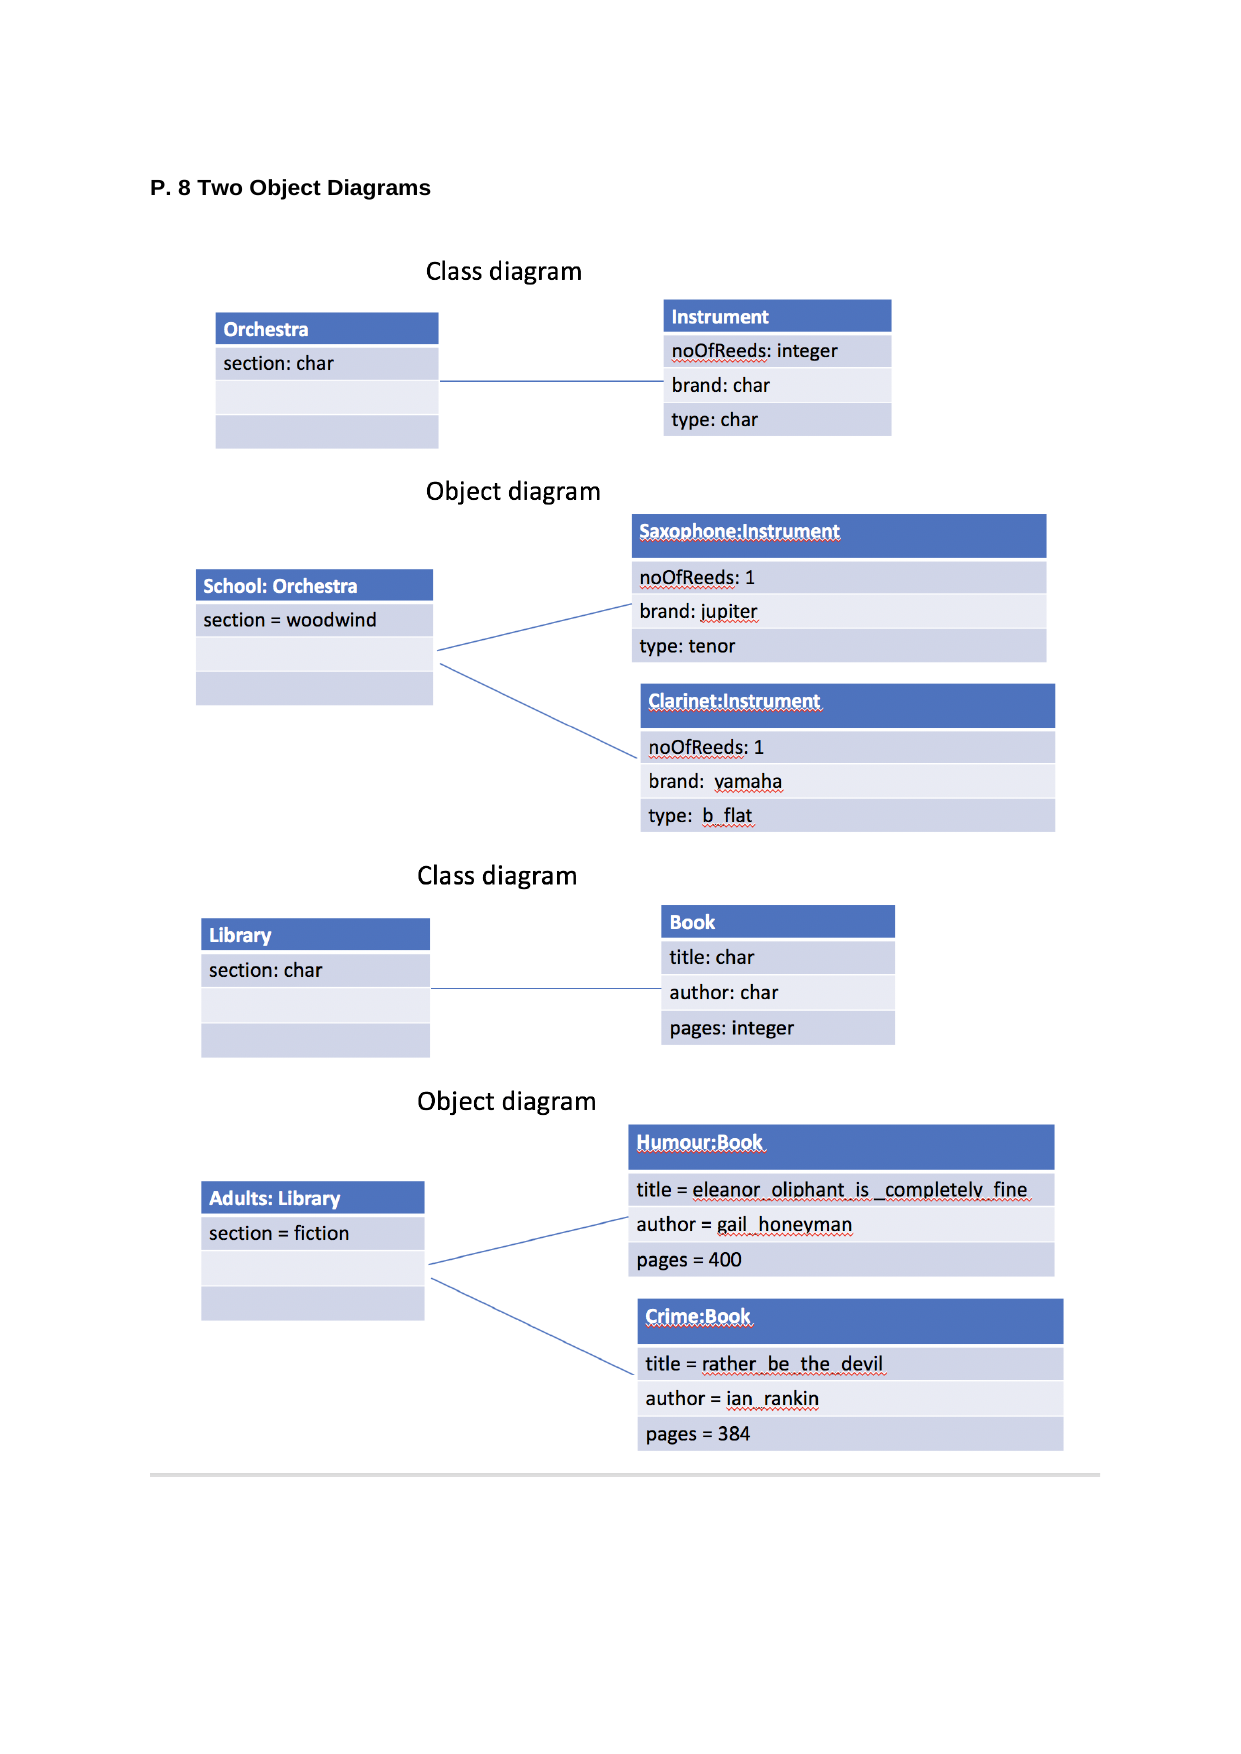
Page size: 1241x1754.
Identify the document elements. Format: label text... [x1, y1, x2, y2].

picture [150, 225, 1100, 1477]
text P. 8 Two Object Diagrams [150, 175, 1088, 200]
